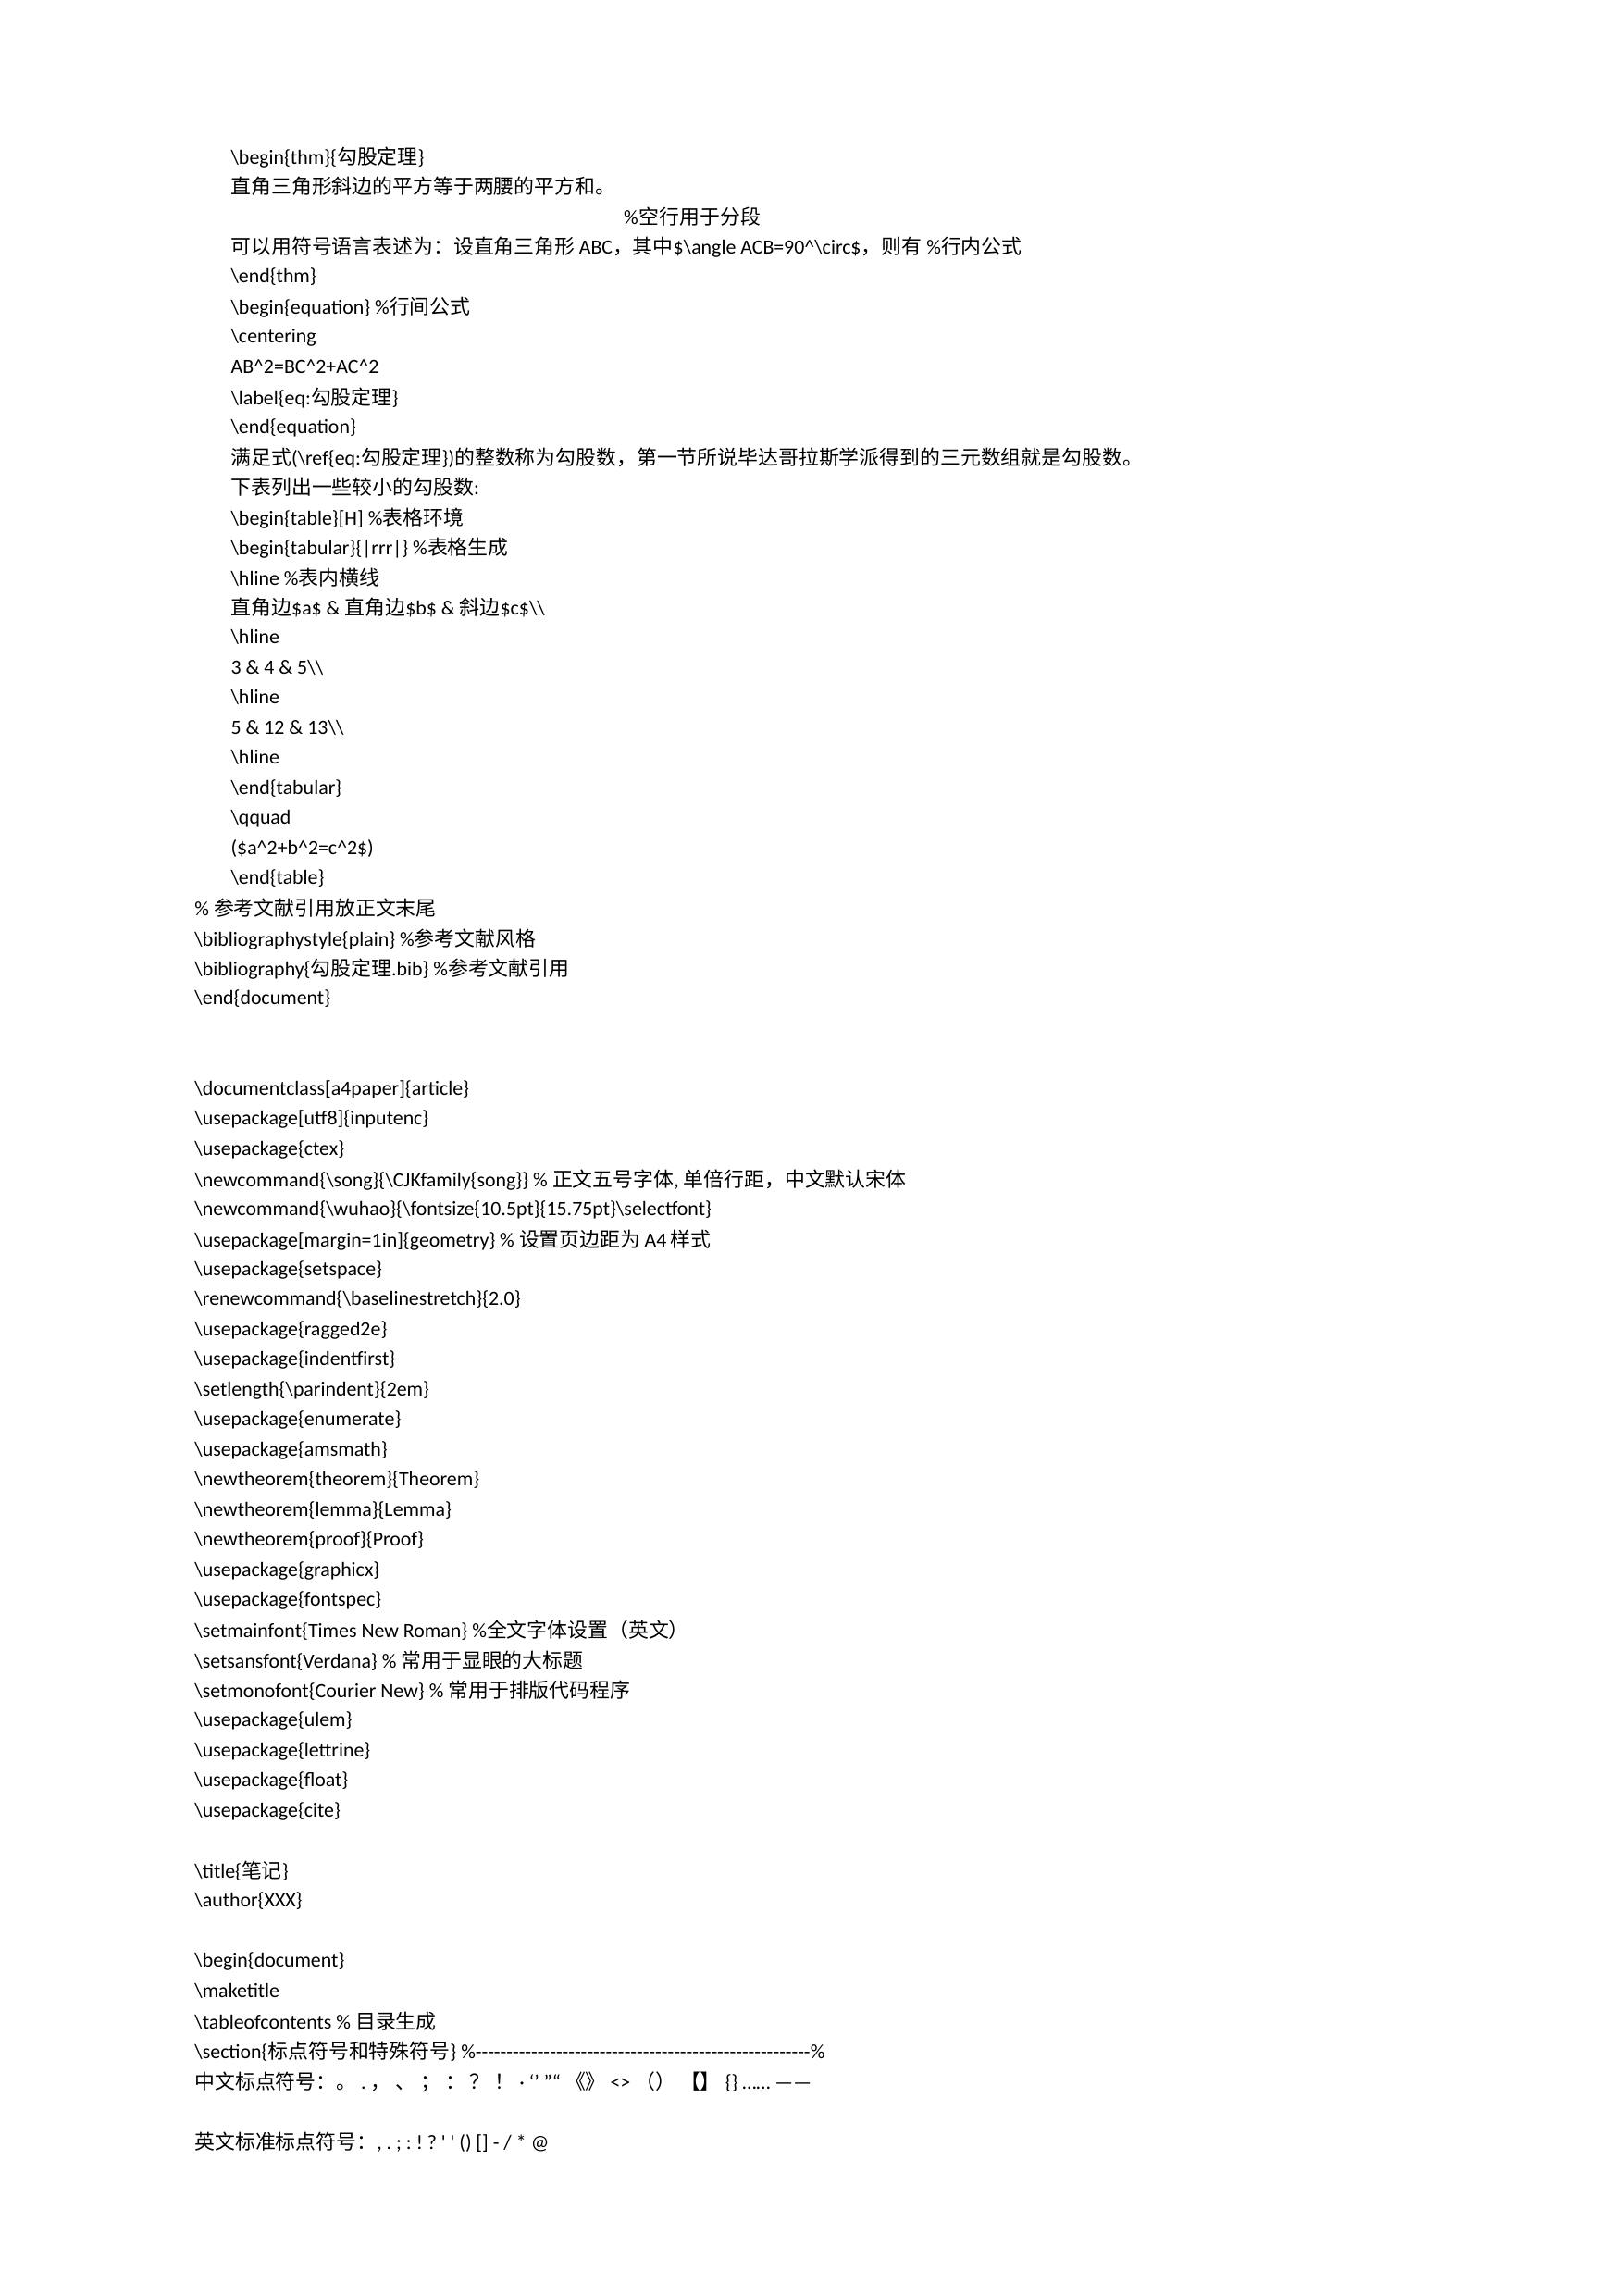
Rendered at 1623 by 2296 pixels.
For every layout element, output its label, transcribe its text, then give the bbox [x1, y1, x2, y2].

text \centering [109, 320, 1514, 351]
text \usepackage{enumerate} [109, 1403, 1514, 1433]
text \renewcommand{\baselinestretch}{2.0} [109, 1283, 1514, 1313]
text \newcommand{\song}{\CJKfamily{song}} % 正文五号字体, 单倍行距，中文默认宋体 [109, 1162, 1514, 1193]
text \end{equation} [109, 411, 1514, 441]
text \usepackage{fontspec} [109, 1583, 1514, 1614]
text \begin{thm}{勾股定理} [109, 140, 1514, 170]
text \bibliographystyle{plain} %参考文献风格 [109, 922, 1514, 952]
text ($a^2+b^2=c^2$) [109, 832, 1514, 862]
text \author{XXX} [109, 1884, 1514, 1915]
text \begin{tabular}{|rrr|} %表格生成 [109, 531, 1514, 561]
text \usepackage{indentfirst} [109, 1343, 1514, 1373]
text 直角边$a$ & 直角边$b$ & 斜边$c$\\ [109, 591, 1514, 621]
text \section{标点符号和特殊符号} %------------------------------------------------------% [109, 2035, 1514, 2065]
text \newcommand{\wuhao}{\fontsize{10.5pt}{15.75pt}\selectfont} [109, 1193, 1514, 1222]
text \end{document} [109, 982, 1514, 1012]
text 中文标点符号：。 . ， 、 ； ： ？ ！ · ‘’ ”“ 《》 <> （） 【】 {} …… —— [109, 2065, 1514, 2095]
text 下表列出一些较小的勾股数: [109, 471, 1514, 501]
text \usepackage{cite} [109, 1794, 1514, 1824]
text \newtheorem{proof}{Proof} [109, 1523, 1514, 1554]
text \begin{table}[H] %表格环境 [109, 501, 1514, 531]
text %空行用于分段 [109, 200, 1514, 230]
text \usepackage{graphicx} [109, 1554, 1514, 1583]
text \qquad [109, 801, 1514, 832]
text \end{tabular} [109, 772, 1514, 801]
text \hline [109, 681, 1514, 712]
text 满足式(\ref{eq:勾股定理})的整数称为勾股数，第一节所说毕达哥拉斯学派得到的三元数组就是勾股数。 [109, 441, 1514, 471]
text 5 & 12 & 13\\ [109, 712, 1514, 741]
text \hline [109, 621, 1514, 652]
text AB^2=BC^2+AC^2 [109, 351, 1514, 380]
text \usepackage{setspace} [109, 1253, 1514, 1283]
text \usepackage{ctex} [109, 1133, 1514, 1162]
text \usepackage{amsmath} [109, 1433, 1514, 1463]
text \maketitle [109, 1975, 1514, 2004]
text \setsansfont{Verdana} % 常用于显眼的大标题 [109, 1644, 1514, 1674]
text \usepackage{ragged2e} [109, 1313, 1514, 1343]
text \end{thm} [109, 260, 1514, 291]
text \usepackage{lettrine} [109, 1734, 1514, 1764]
text % 参考文献引用放正文末尾 [109, 892, 1514, 922]
text \hline %表内横线 [109, 561, 1514, 591]
text \end{table} [109, 862, 1514, 892]
text 英文标准标点符号：, . ; : ! ? ' ' () [] - / * @ [109, 2125, 1514, 2155]
text \usepackage[margin=1in]{geometry} % 设置页边距为A4样式 [109, 1222, 1514, 1253]
text \usepackage{float} [109, 1764, 1514, 1794]
text \title{笔记} [109, 1855, 1514, 1884]
text \hline [109, 741, 1514, 772]
text \newtheorem{theorem}{Theorem} [109, 1463, 1514, 1494]
text \setmonofont{Courier New} % 常用于排版代码程序 [109, 1674, 1514, 1704]
text \documentclass[a4paper]{article} [109, 1073, 1514, 1102]
text \usepackage[utf8]{inputenc} [109, 1102, 1514, 1133]
text \label{eq:勾股定理} [109, 380, 1514, 411]
text \setmainfont{Times New Roman} %全文字体设置（英文） [109, 1614, 1514, 1644]
text \begin{document} [109, 1944, 1514, 1975]
text \tableofcontents % 目录生成 [109, 2004, 1514, 2035]
text \setlength{\parindent}{2em} [109, 1373, 1514, 1403]
text 3 & 4 & 5\\ [109, 652, 1514, 681]
text \begin{equation} %行间公式 [109, 291, 1514, 320]
text 可以用符号语言表述为：设直角三角形ABC，其中$\angle ACB=90^\circ$，则有 %行内公式 [109, 230, 1514, 260]
text 直角三角形斜边的平方等于两腰的平方和。 [109, 170, 1514, 200]
text \newtheorem{lemma}{Lemma} [109, 1494, 1514, 1523]
text \bibliography{勾股定理.bib} %参考文献引用 [109, 952, 1514, 982]
text \usepackage{ulem} [109, 1704, 1514, 1734]
